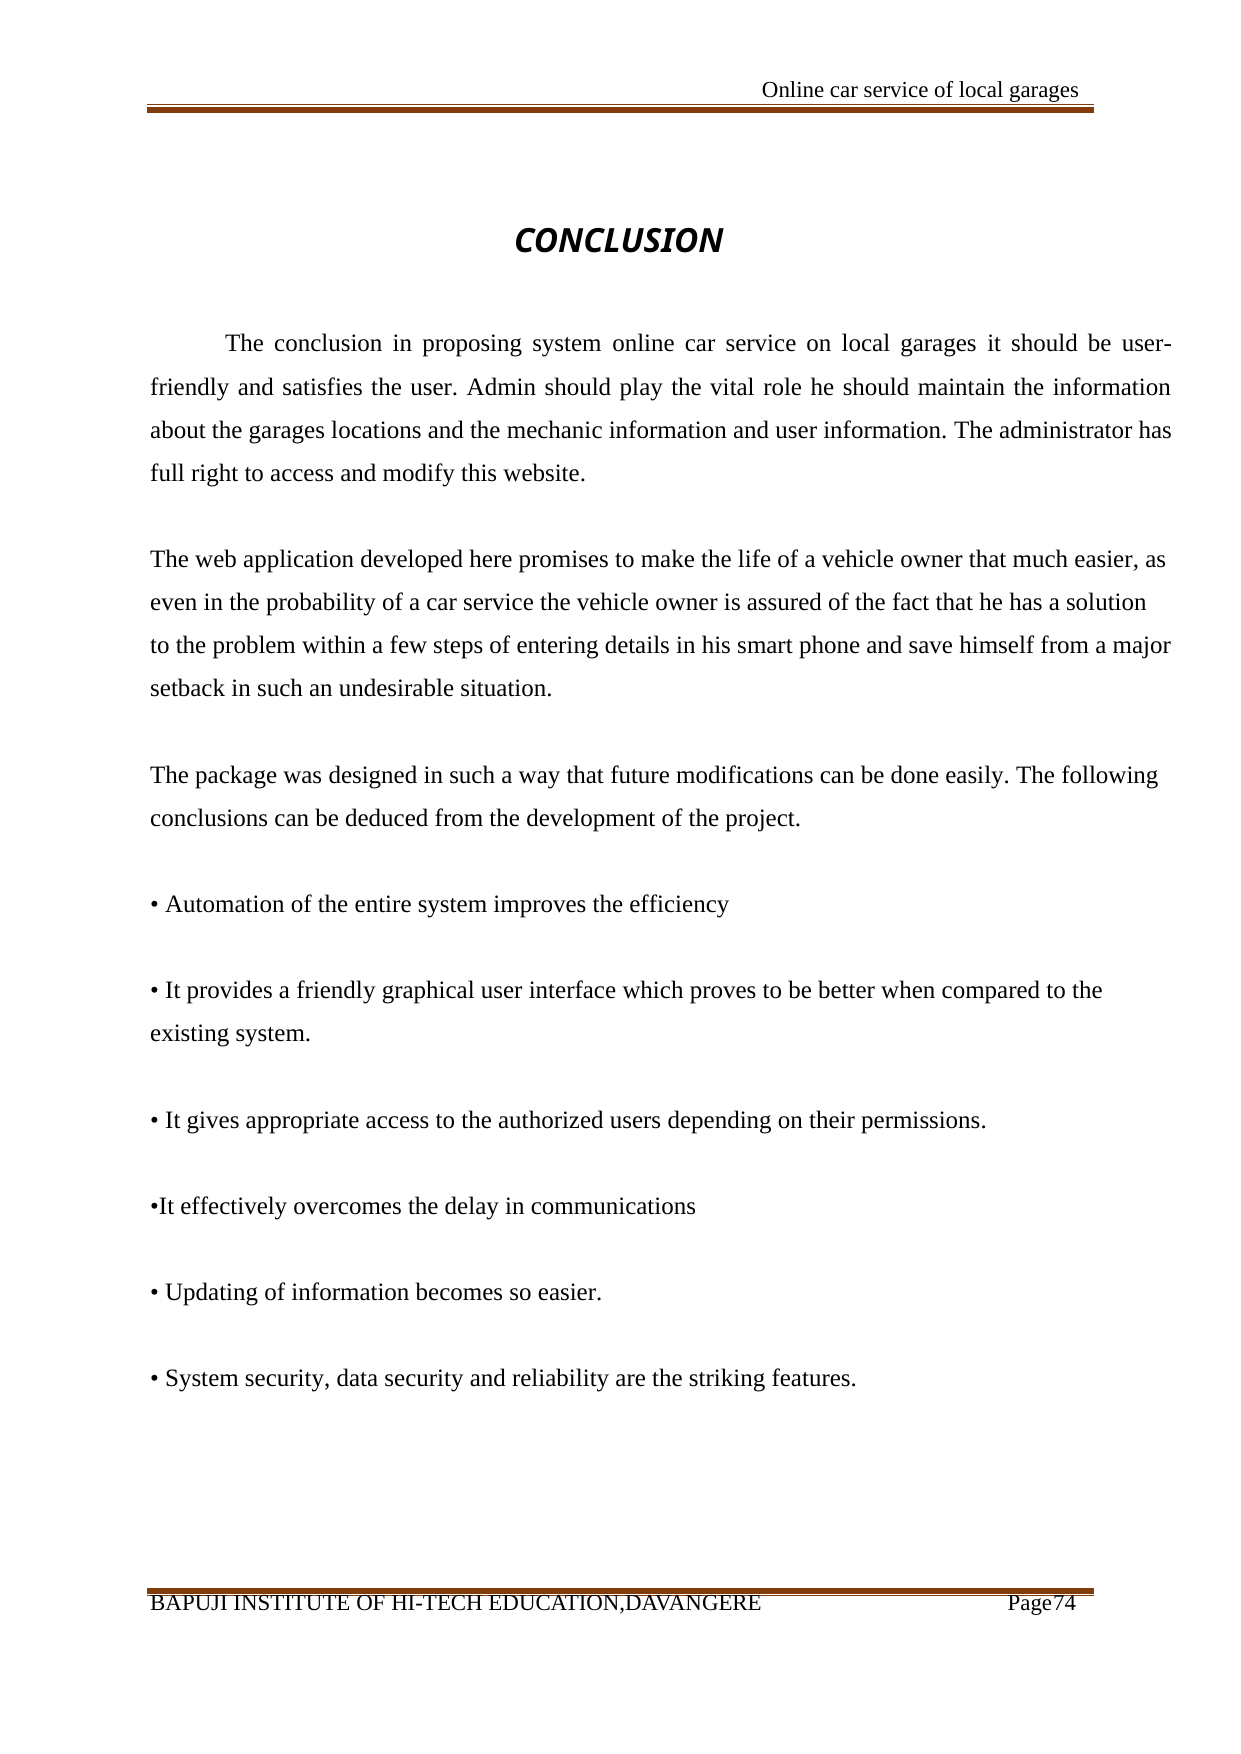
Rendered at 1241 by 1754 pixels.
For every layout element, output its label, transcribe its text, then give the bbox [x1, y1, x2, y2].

list •It effectively overcomes the delay in communications [150, 1191, 1172, 1220]
list The web application developed here promises to make the life of a vehicle owner that much easier, as even in the probability of a car service the vehicle owner is assured of the fact that he has a solution to the problem within a few steps of entering details in his smart phone and save himself from a major setback in such an undesirable situation. [150, 544, 1172, 702]
text CONCLUSION [150, 217, 1091, 263]
list • Automation of the entire system improves the efficiency [150, 889, 1172, 918]
list • It provides a friendly graphical user interface which proves to be better when compared to the existing system. [150, 975, 1172, 1047]
list The conclusion in proposing system online car service on local garages it should be user-friendly and satisfies the user. Admin should play the vital role he should maintain the information about the garages locations and the mechanic information and user information. The administrator has full right to access and modify this website. [150, 328, 1172, 487]
list • It gives appropriate access to the authorized users depending on their permissions. [150, 1105, 1172, 1133]
list The package was designed in such a way that future modifications can be done easily. The following conclusions can be deduced from the development of the project. [150, 760, 1172, 832]
list • Updating of information becomes so easier. [150, 1277, 1172, 1306]
list • System security, data security and reliability are the striking features. [150, 1363, 1172, 1392]
